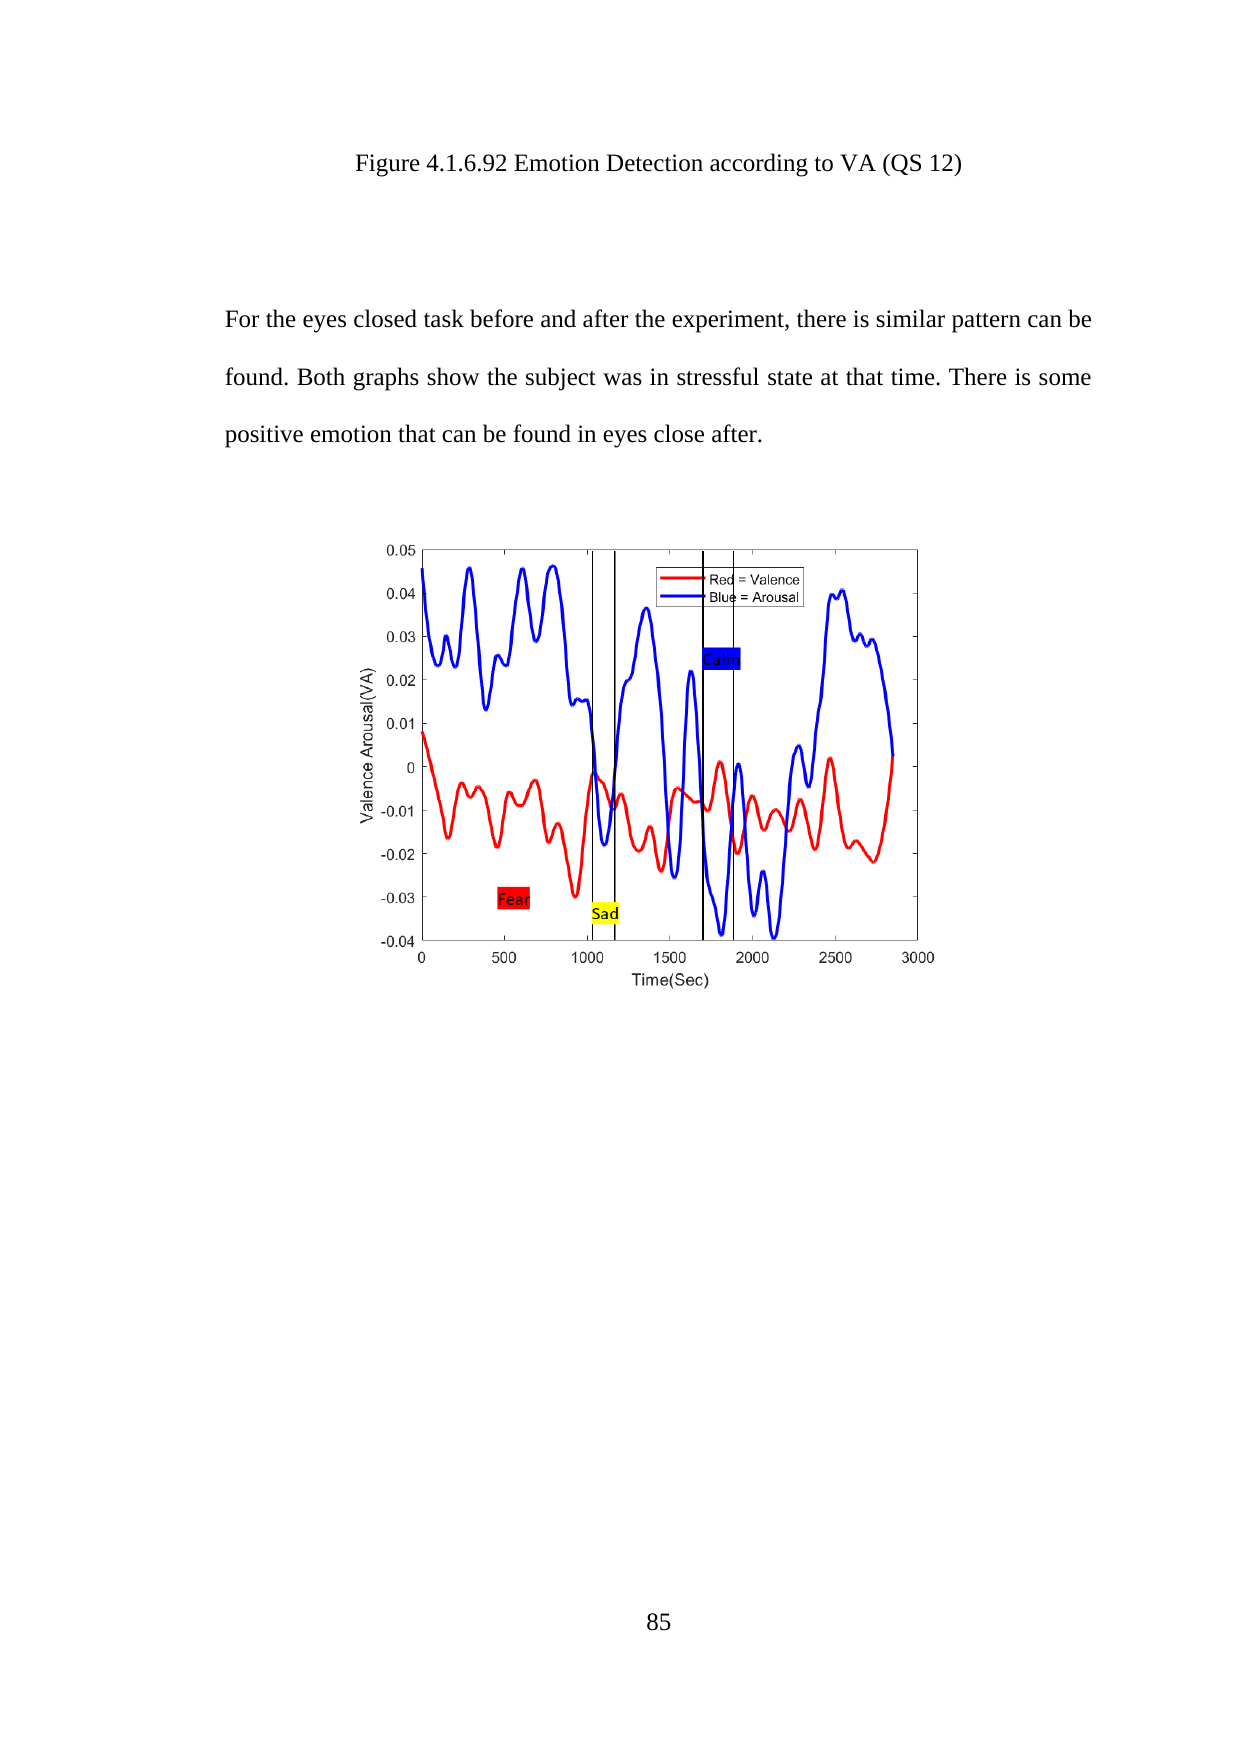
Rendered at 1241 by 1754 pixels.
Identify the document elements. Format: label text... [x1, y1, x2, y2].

text For the eyes closed task before and after the experiment, there is similar pattern can be found. Both graphs show the subject was in stressful state at that time. There is some positive emotion that can be found in eyes close after. [224, 304, 1092, 448]
picture [171, 479, 1146, 1027]
